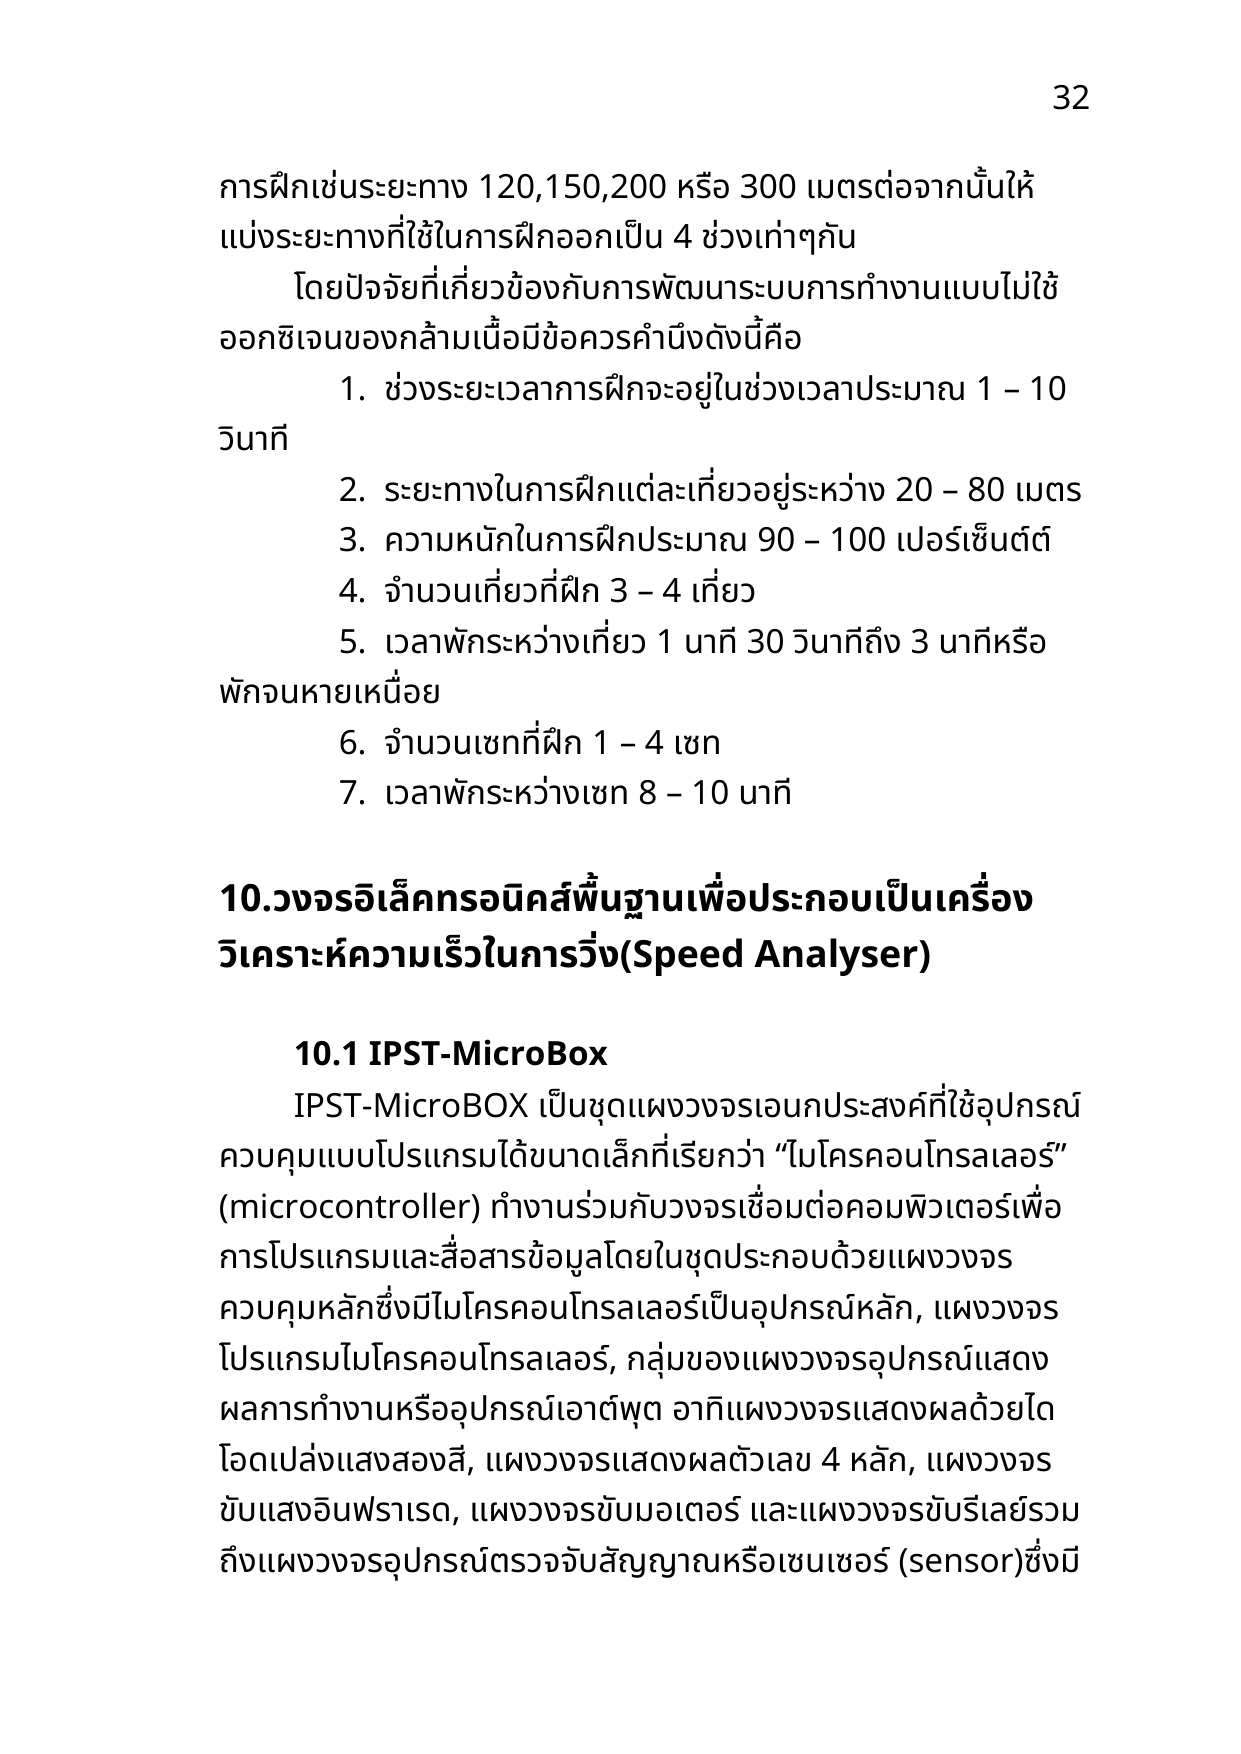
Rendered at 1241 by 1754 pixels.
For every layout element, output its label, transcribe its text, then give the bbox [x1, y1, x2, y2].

text โดยปัจจัยที่เกี่ยวข้องกับการพัฒนาระบบการทำงานแบบไม่ใช้ออกซิเจนของกล้ามเนื้อมีข้อควรคำนึงดังนี้คือ [218, 264, 1090, 364]
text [218, 162, 1090, 264]
text 4. จำนวนเที่ยวที่ฝึก 3 – 4 เที่ยว [218, 567, 1090, 617]
text 6. จำนวนเซทที่ฝึก 1 – 4 เซท [218, 718, 1090, 769]
subtitle 10.1 IPST-MicroBox [218, 1030, 1090, 1076]
text 7. เวลาพักระหว่างเซท 8 – 10 นาที [218, 769, 1090, 820]
text 1. ช่วงระยะเวลาการฝึกจะอยู่ในช่วงเวลาประมาณ 1 – 10 วินาที [218, 364, 1090, 466]
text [218, 1082, 1090, 1587]
text 2. ระยะทางในการฝึกแต่ละเที่ยวอยู่ระหว่าง 20 – 80 เมตร [218, 466, 1090, 516]
text 5. เวลาพักระหว่างเที่ยว 1 นาที 30 วินาทีถึง 3 นาทีหรือพักจนหายเหนื่อย [218, 617, 1090, 718]
text 10.วงจรอิเล็คทรอนิคส์พื้นฐานเพื่อประกอบเป็นเครื่องวิเคราะห์ความเร็วในการวิ่ง(Speed Analyser) [218, 871, 1090, 985]
text 3. ความหนักในการฝึกประมาณ 90 – 100 เปอร์เซ็นต์ต์ [218, 516, 1090, 567]
